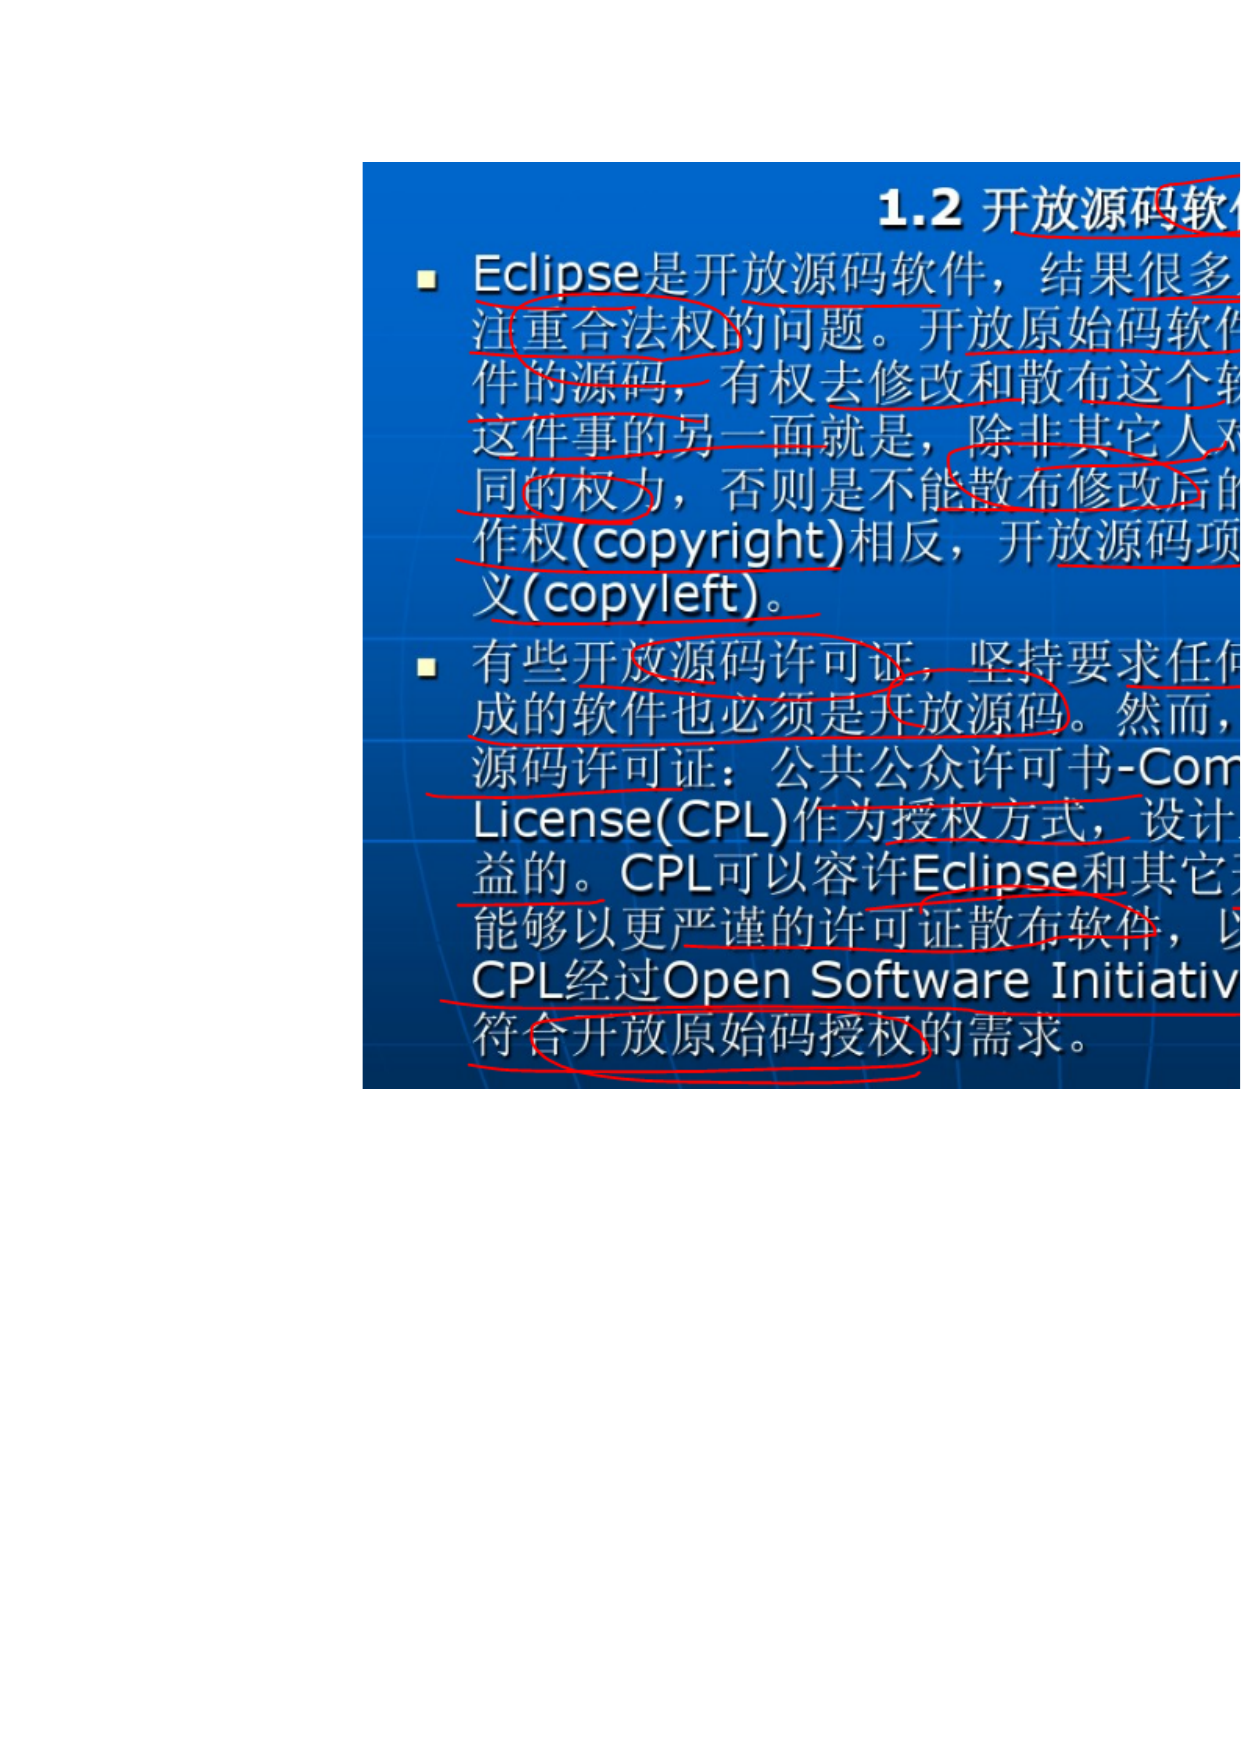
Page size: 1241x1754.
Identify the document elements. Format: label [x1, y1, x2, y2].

picture [362, 162, 1241, 1089]
